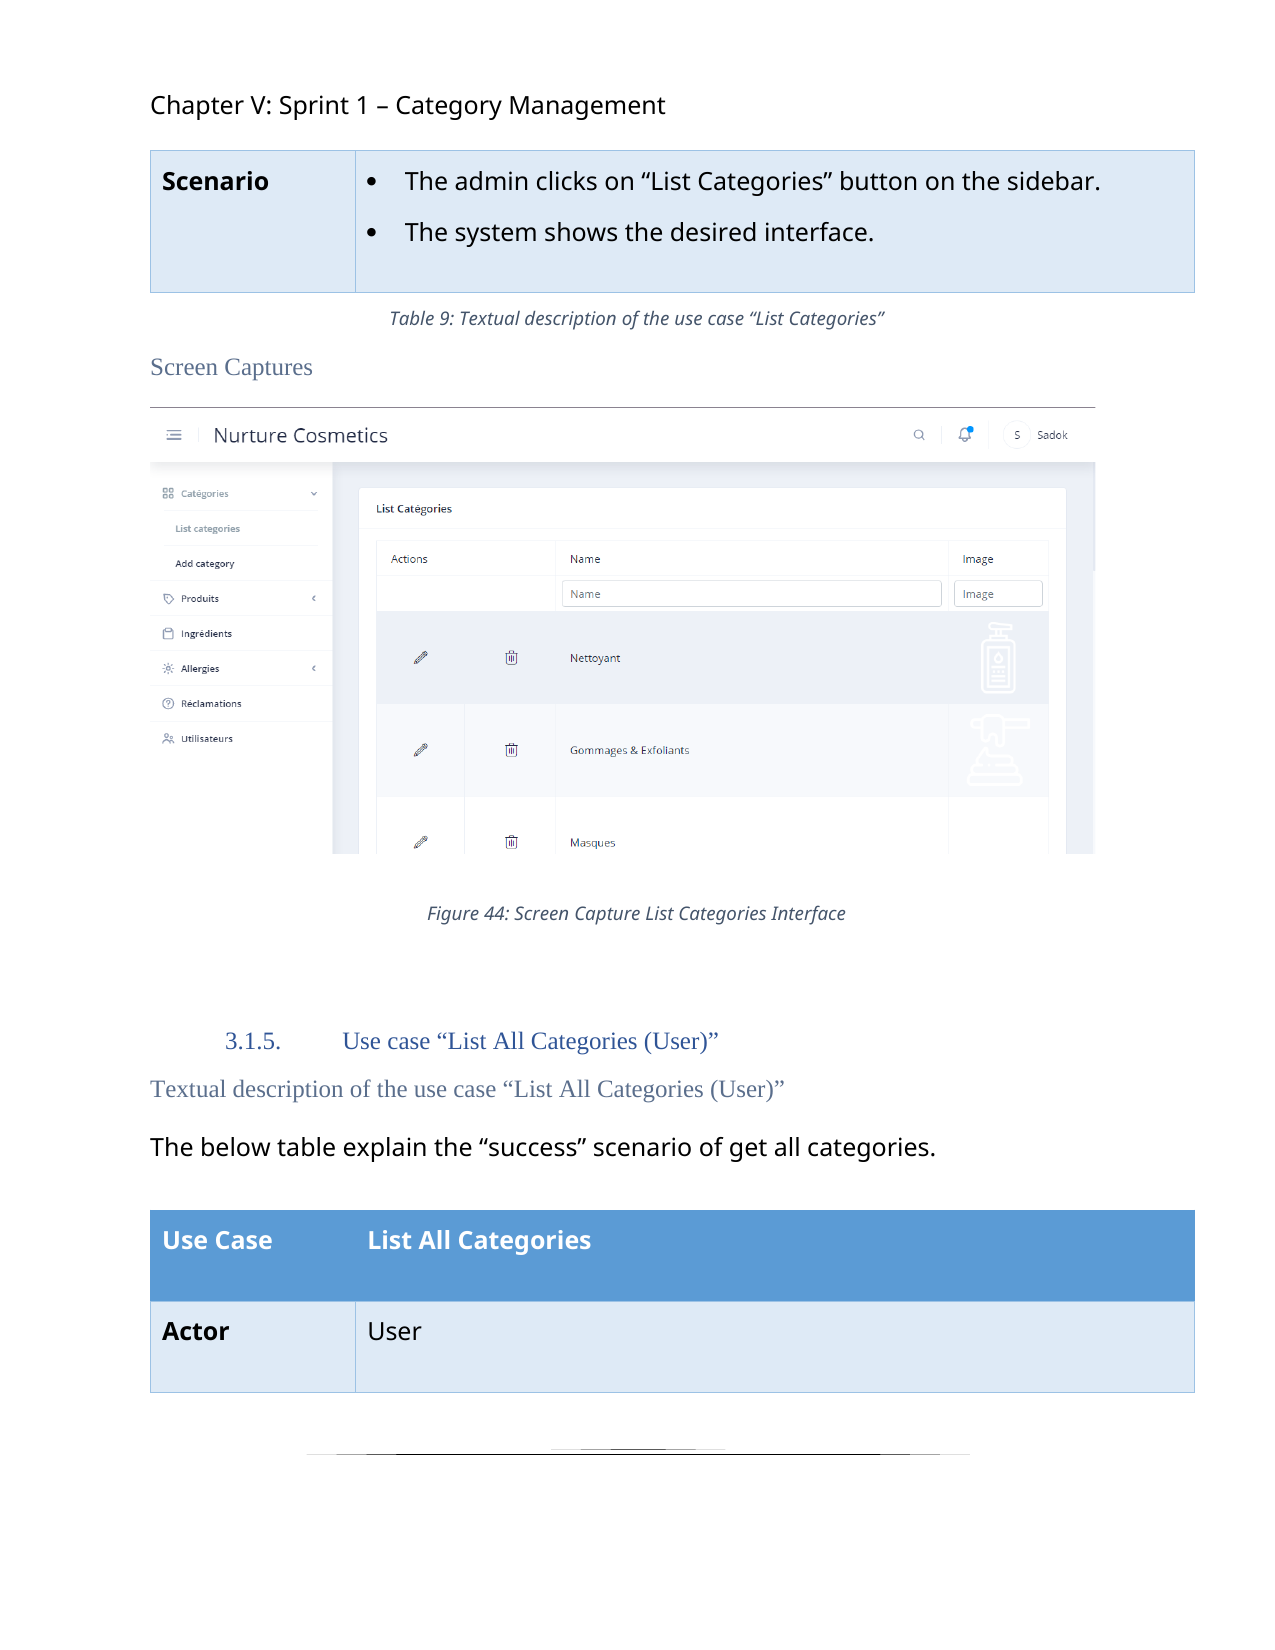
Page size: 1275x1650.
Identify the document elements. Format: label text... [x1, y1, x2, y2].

subtitle Textual description of the use case “List All Categories (User)” [150, 1074, 1125, 1102]
table_cell Nominal Scenario [151, 151, 355, 292]
subtitle Screen Captures [150, 352, 1125, 381]
table_header Use Case [151, 1211, 355, 1301]
text Table 9: Textual description of the use case “List Categories” [150, 306, 1125, 331]
table_cell Actor [151, 1302, 355, 1392]
table_cell User [356, 1302, 1194, 1392]
text Figure 44: Screen Capture List Categories Interface [150, 900, 1125, 925]
text The below table explain the “success” scenario of get all categories. [150, 1129, 1125, 1163]
subtitle Use case “List All Categories (User)” [225, 1026, 1125, 1055]
picture [150, 407, 1096, 854]
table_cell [356, 151, 1194, 292]
table_header List All Categories [356, 1211, 1194, 1301]
